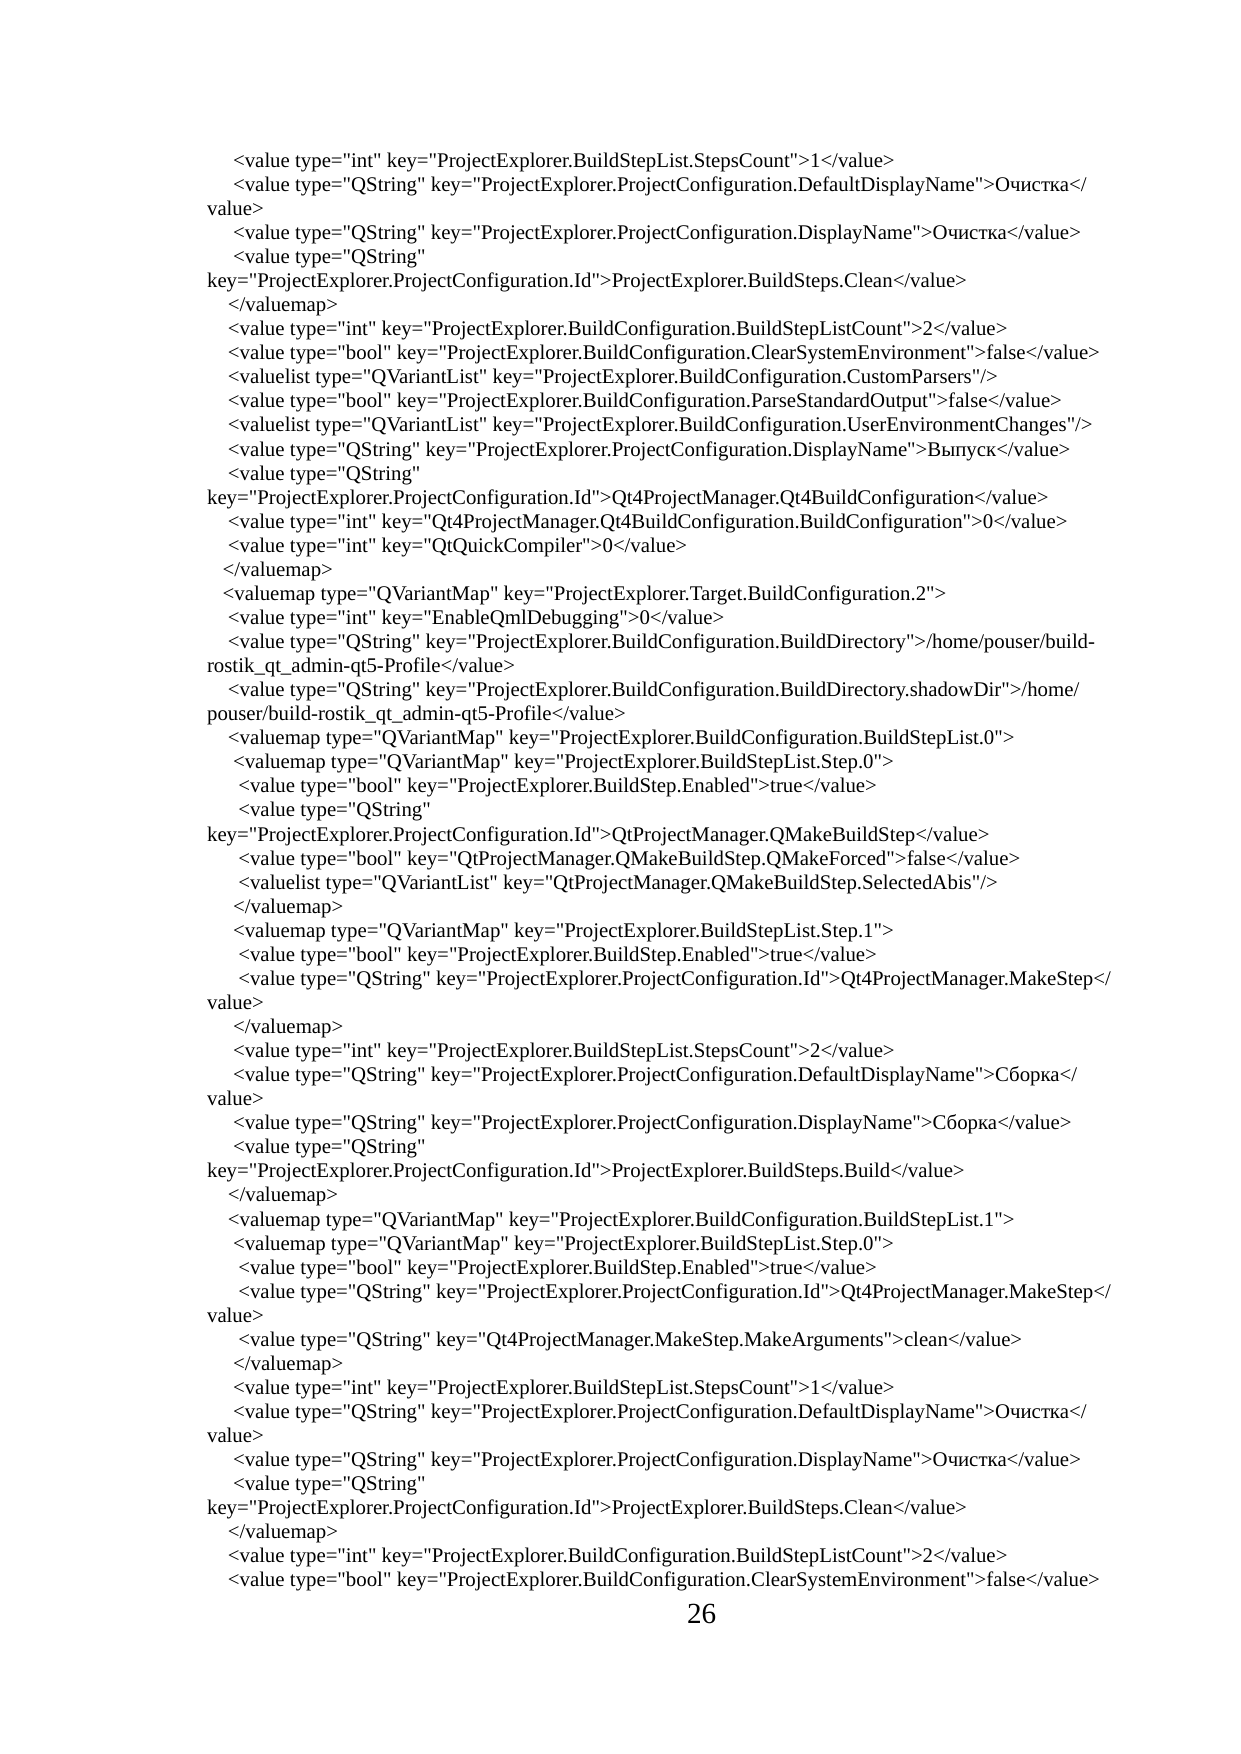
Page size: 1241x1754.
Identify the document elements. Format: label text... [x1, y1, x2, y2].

text <value type="QString" key="ProjectExplorer.ProjectConfiguration.DefaultDisplayName">Очистка</value> [207, 172, 1122, 220]
text </valuemap> [207, 292, 1122, 316]
text <valuemap type="QVariantMap" key="ProjectExplorer.BuildStepList.Step.1"> [207, 918, 1122, 942]
text <valuemap type="QVariantMap" key="ProjectExplorer.BuildStepList.Step.0"> [207, 749, 1122, 773]
text <value type="bool" key="ProjectExplorer.BuildConfiguration.ClearSystemEnvironment">false</value> [207, 340, 1122, 364]
text <valuelist type="QVariantList" key="QtProjectManager.QMakeBuildStep.SelectedAbis"/> [207, 869, 1122, 894]
text <valuemap type="QVariantMap" key="ProjectExplorer.BuildConfiguration.BuildStepList.1"> [207, 1206, 1122, 1231]
text <value type="bool" key="ProjectExplorer.BuildStep.Enabled">true</value> [207, 1254, 1122, 1279]
text <value type="bool" key="ProjectExplorer.BuildStep.Enabled">true</value> [207, 942, 1122, 966]
text <value type="bool" key="ProjectExplorer.BuildConfiguration.ParseStandardOutput">false</value> [207, 388, 1122, 412]
text <value type="QString" key="ProjectExplorer.ProjectConfiguration.Id">ProjectExplorer.BuildSteps.Clean</value> [207, 1471, 1122, 1519]
text <value type="QString" key="ProjectExplorer.ProjectConfiguration.DisplayName">Выпуск</value> [207, 436, 1122, 461]
text <value type="bool" key="ProjectExplorer.BuildStep.Enabled">true</value> [207, 773, 1122, 797]
text </valuemap> [207, 1519, 1122, 1543]
text <value type="QString" key="ProjectExplorer.ProjectConfiguration.DisplayName">Очистка</value> [207, 1447, 1122, 1471]
text </valuemap> [207, 894, 1122, 918]
text <value type="QString" key="ProjectExplorer.ProjectConfiguration.DefaultDisplayName">Сборка</value> [207, 1062, 1122, 1110]
text <value type="QString" key="ProjectExplorer.ProjectConfiguration.Id">Qt4ProjectManager.Qt4BuildConfiguration</value> [207, 461, 1122, 509]
text <value type="int" key="ProjectExplorer.BuildConfiguration.BuildStepListCount">2</value> [207, 1543, 1122, 1567]
text <value type="QString" key="ProjectExplorer.ProjectConfiguration.Id">QtProjectManager.QMakeBuildStep</value> [207, 797, 1122, 846]
text <value type="QString" key="ProjectExplorer.ProjectConfiguration.DisplayName">Сборка</value> [207, 1110, 1122, 1134]
text <valuemap type="QVariantMap" key="ProjectExplorer.Target.BuildConfiguration.2"> [207, 581, 1122, 605]
text <value type="QString" key="ProjectExplorer.ProjectConfiguration.Id">Qt4ProjectManager.MakeStep</value> [207, 966, 1122, 1014]
text <valuelist type="QVariantList" key="ProjectExplorer.BuildConfiguration.UserEnvironmentChanges"/> [207, 412, 1122, 436]
text </valuemap> [207, 1014, 1122, 1038]
text <value type="QString" key="ProjectExplorer.ProjectConfiguration.Id">Qt4ProjectManager.MakeStep</value> [207, 1279, 1122, 1327]
text <value type="int" key="EnableQmlDebugging">0</value> [207, 605, 1122, 629]
text <valuemap type="QVariantMap" key="ProjectExplorer.BuildConfiguration.BuildStepList.0"> [207, 725, 1122, 749]
text <value type="QString" key="ProjectExplorer.ProjectConfiguration.Id">ProjectExplorer.BuildSteps.Clean</value> [207, 244, 1122, 292]
text </valuemap> [207, 1182, 1122, 1206]
text <valuemap type="QVariantMap" key="ProjectExplorer.BuildStepList.Step.0"> [207, 1231, 1122, 1254]
text </valuemap> [207, 1351, 1122, 1375]
text <value type="bool" key="QtProjectManager.QMakeBuildStep.QMakeForced">false</value> [207, 846, 1122, 869]
text <value type="int" key="ProjectExplorer.BuildConfiguration.BuildStepListCount">2</value> [207, 316, 1122, 340]
text <value type="int" key="ProjectExplorer.BuildStepList.StepsCount">1</value> [207, 1375, 1122, 1399]
text <value type="QString" key="ProjectExplorer.ProjectConfiguration.DisplayName">Очистка</value> [207, 220, 1122, 244]
text </valuemap> [207, 557, 1122, 581]
text <value type="int" key="QtQuickCompiler">0</value> [207, 533, 1122, 557]
text <valuelist type="QVariantList" key="ProjectExplorer.BuildConfiguration.CustomParsers"/> [207, 364, 1122, 388]
text <value type="QString" key="ProjectExplorer.ProjectConfiguration.DefaultDisplayName">Очистка</value> [207, 1399, 1122, 1447]
text <value type="QString" key="ProjectExplorer.ProjectConfiguration.Id">ProjectExplorer.BuildSteps.Build</value> [207, 1134, 1122, 1182]
text <value type="int" key="ProjectExplorer.BuildStepList.StepsCount">2</value> [207, 1038, 1122, 1062]
text <value type="QString" key="Qt4ProjectManager.MakeStep.MakeArguments">clean</value> [207, 1327, 1122, 1351]
text <value type="QString" key="ProjectExplorer.BuildConfiguration.BuildDirectory">/home/pouser/build-rostik_qt_admin-qt5-Profile</value> [207, 629, 1122, 677]
text <value type="bool" key="ProjectExplorer.BuildConfiguration.ClearSystemEnvironment">false</value> [207, 1567, 1122, 1591]
text <value type="int" key="Qt4ProjectManager.Qt4BuildConfiguration.BuildConfiguration">0</value> [207, 509, 1122, 533]
text <value type="QString" key="ProjectExplorer.BuildConfiguration.BuildDirectory.shadowDir">/home/pouser/build-rostik_qt_admin-qt5-Profile</value> [207, 677, 1122, 725]
text <value type="int" key="ProjectExplorer.BuildStepList.StepsCount">1</value> [207, 148, 1122, 172]
